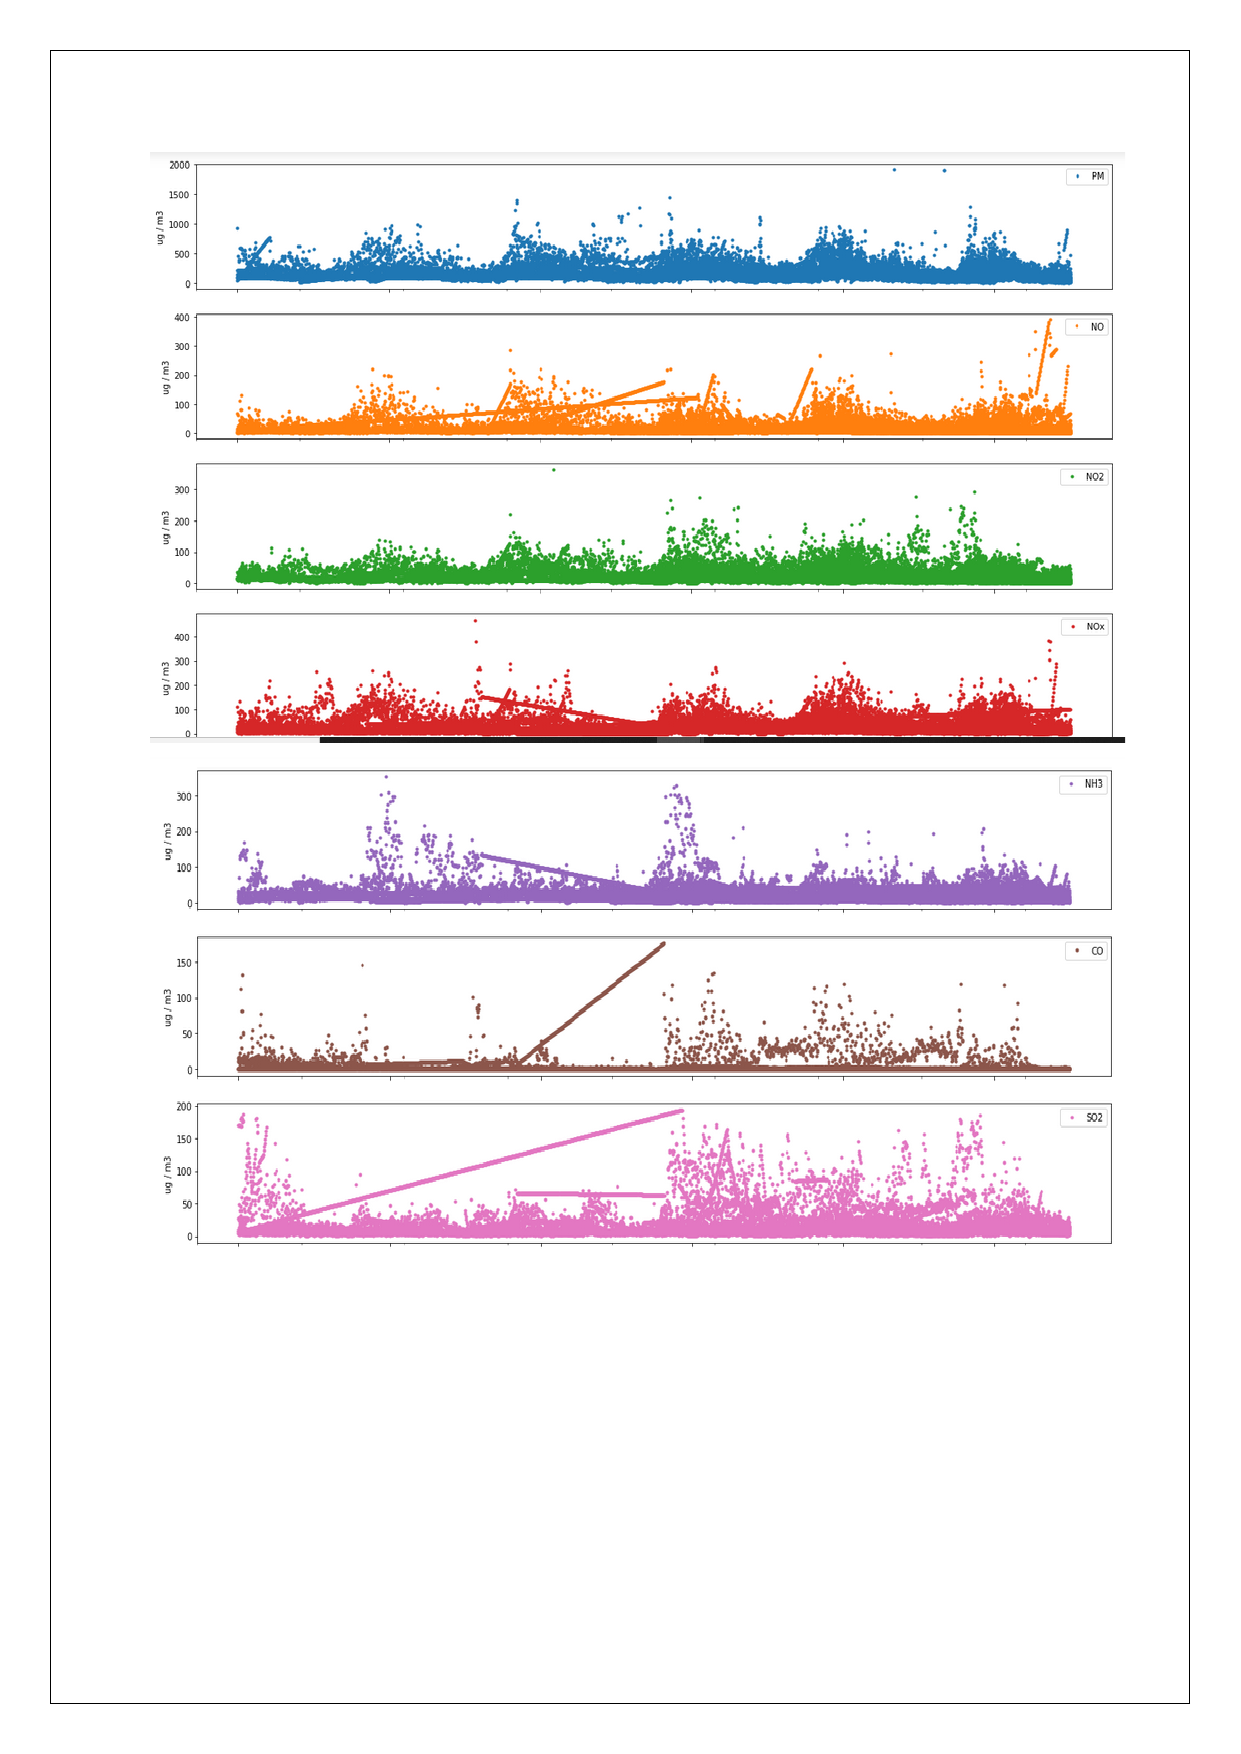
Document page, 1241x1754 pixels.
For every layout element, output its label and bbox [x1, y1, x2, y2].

picture [150, 757, 1125, 1261]
picture [150, 150, 1125, 743]
